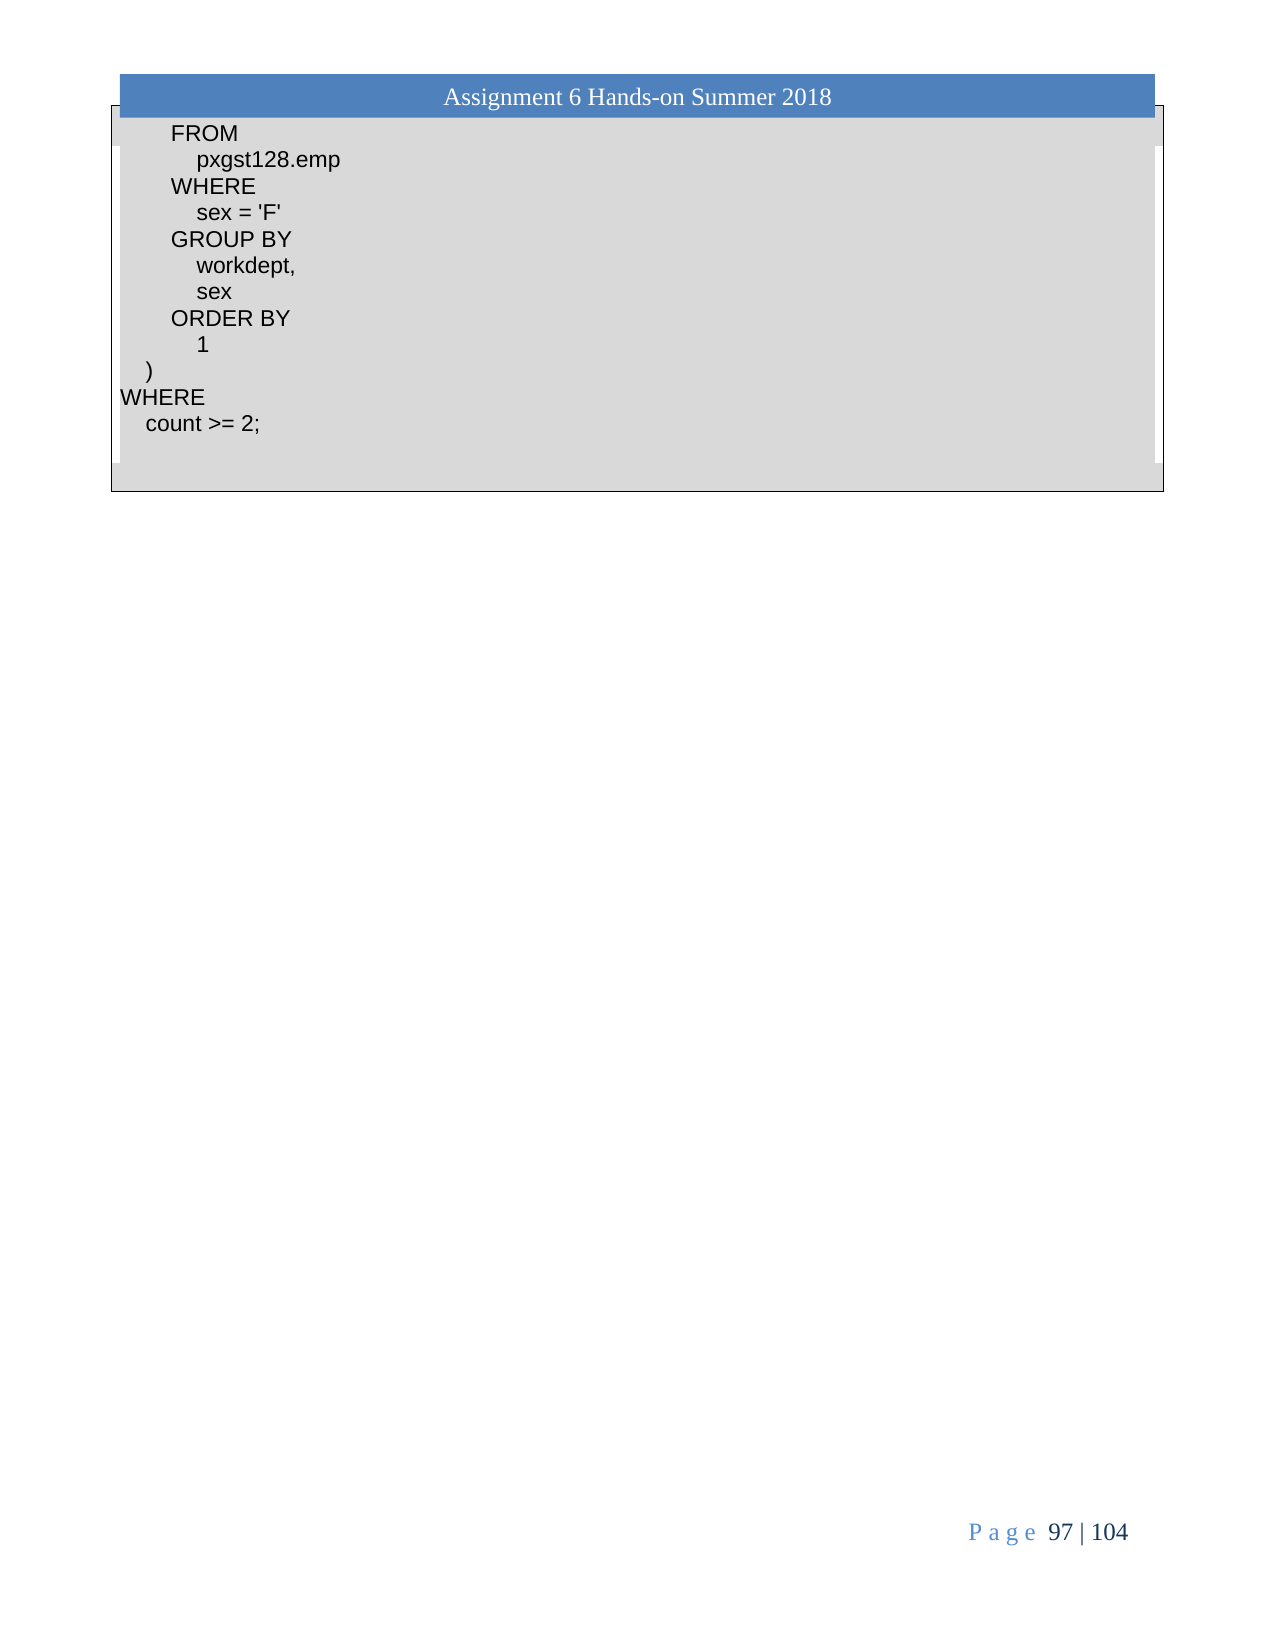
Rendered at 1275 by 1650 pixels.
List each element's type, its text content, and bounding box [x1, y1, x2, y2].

text pxgst128.emp [120, 146, 1155, 173]
text 1 [120, 331, 1155, 357]
text sex [120, 278, 1155, 304]
text count >= 2; [120, 410, 1155, 436]
text workdept, [120, 252, 1155, 278]
text WHERE [120, 384, 1155, 410]
text WHERE [120, 173, 1155, 199]
text GROUP BY [120, 226, 1155, 252]
text ORDER BY [120, 304, 1155, 331]
text ) [120, 357, 1155, 384]
text FROM [112, 106, 1163, 146]
text sex = 'F' [120, 199, 1155, 226]
